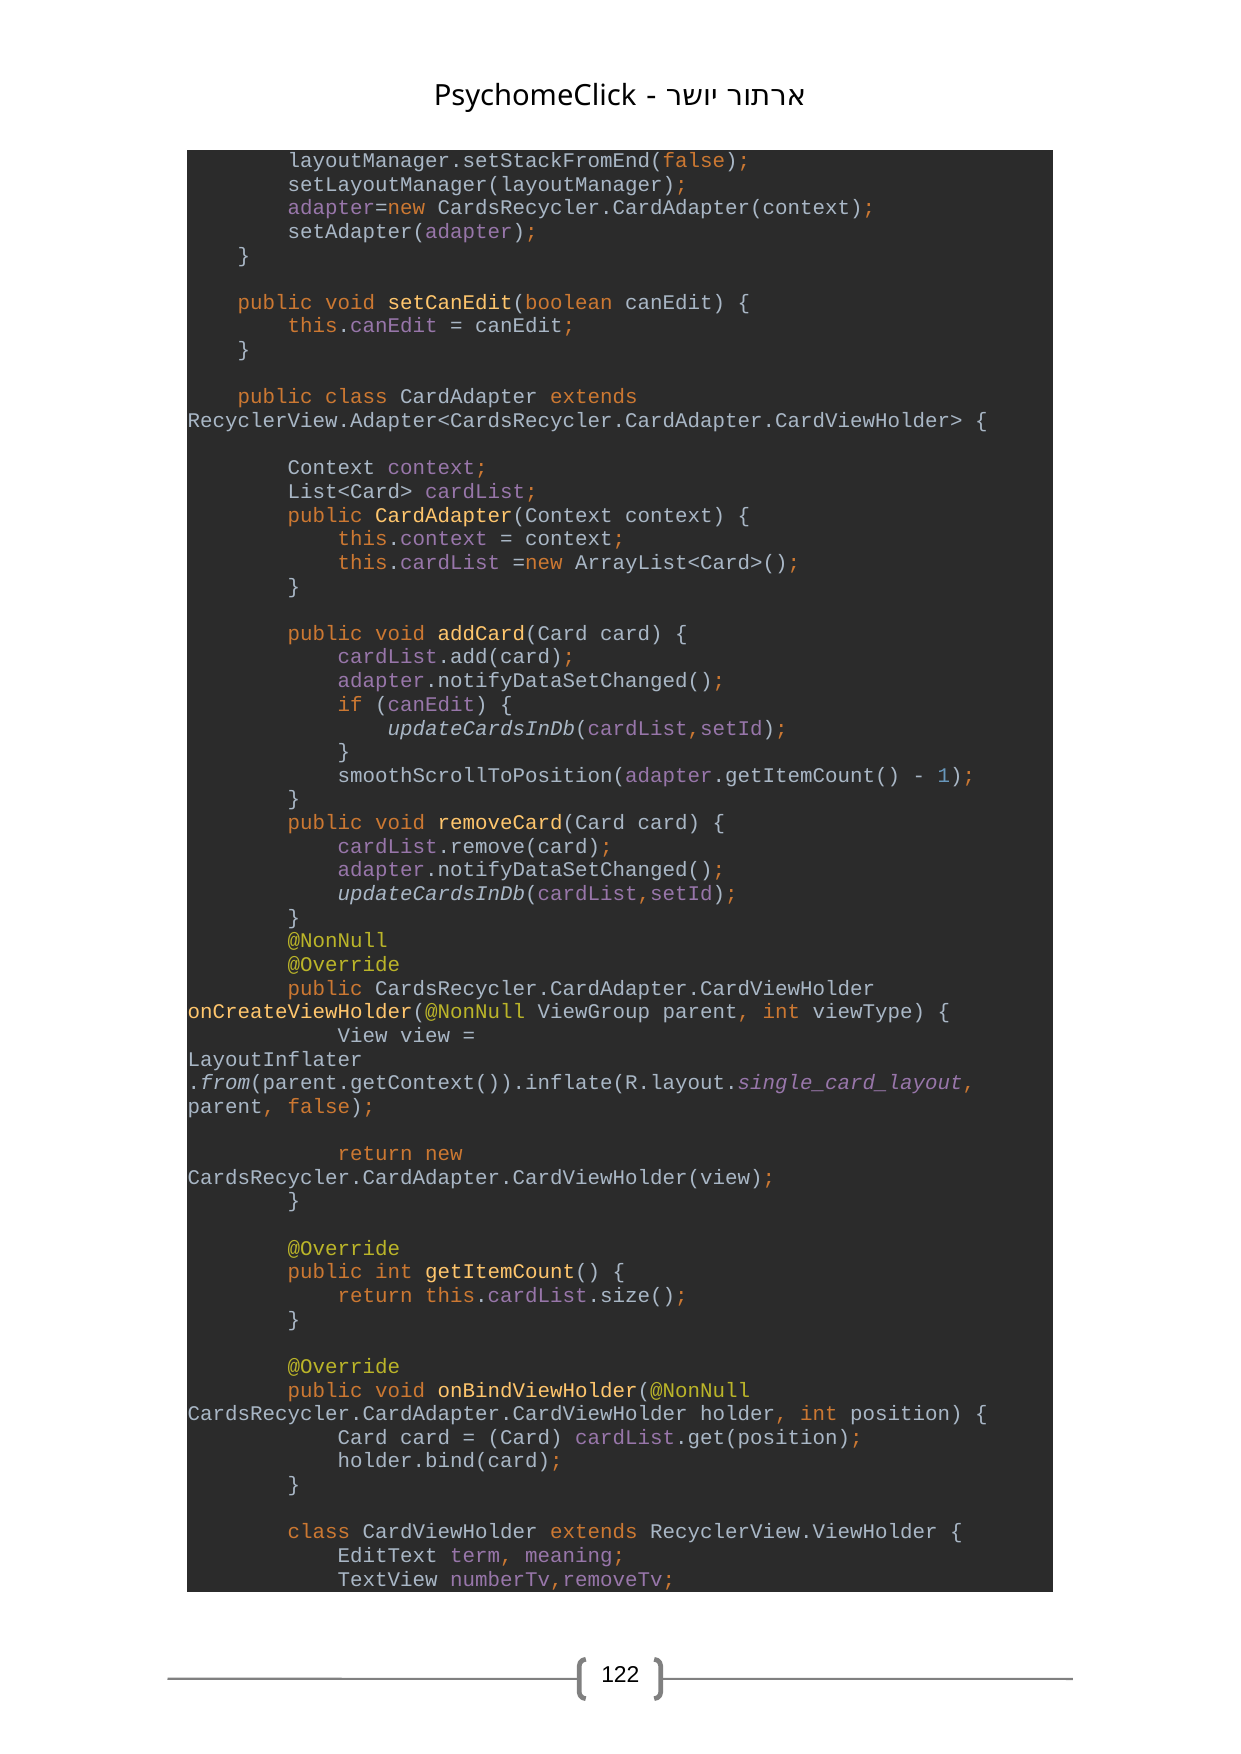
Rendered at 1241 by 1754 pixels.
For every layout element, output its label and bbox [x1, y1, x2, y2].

text [187, 150, 1053, 1592]
